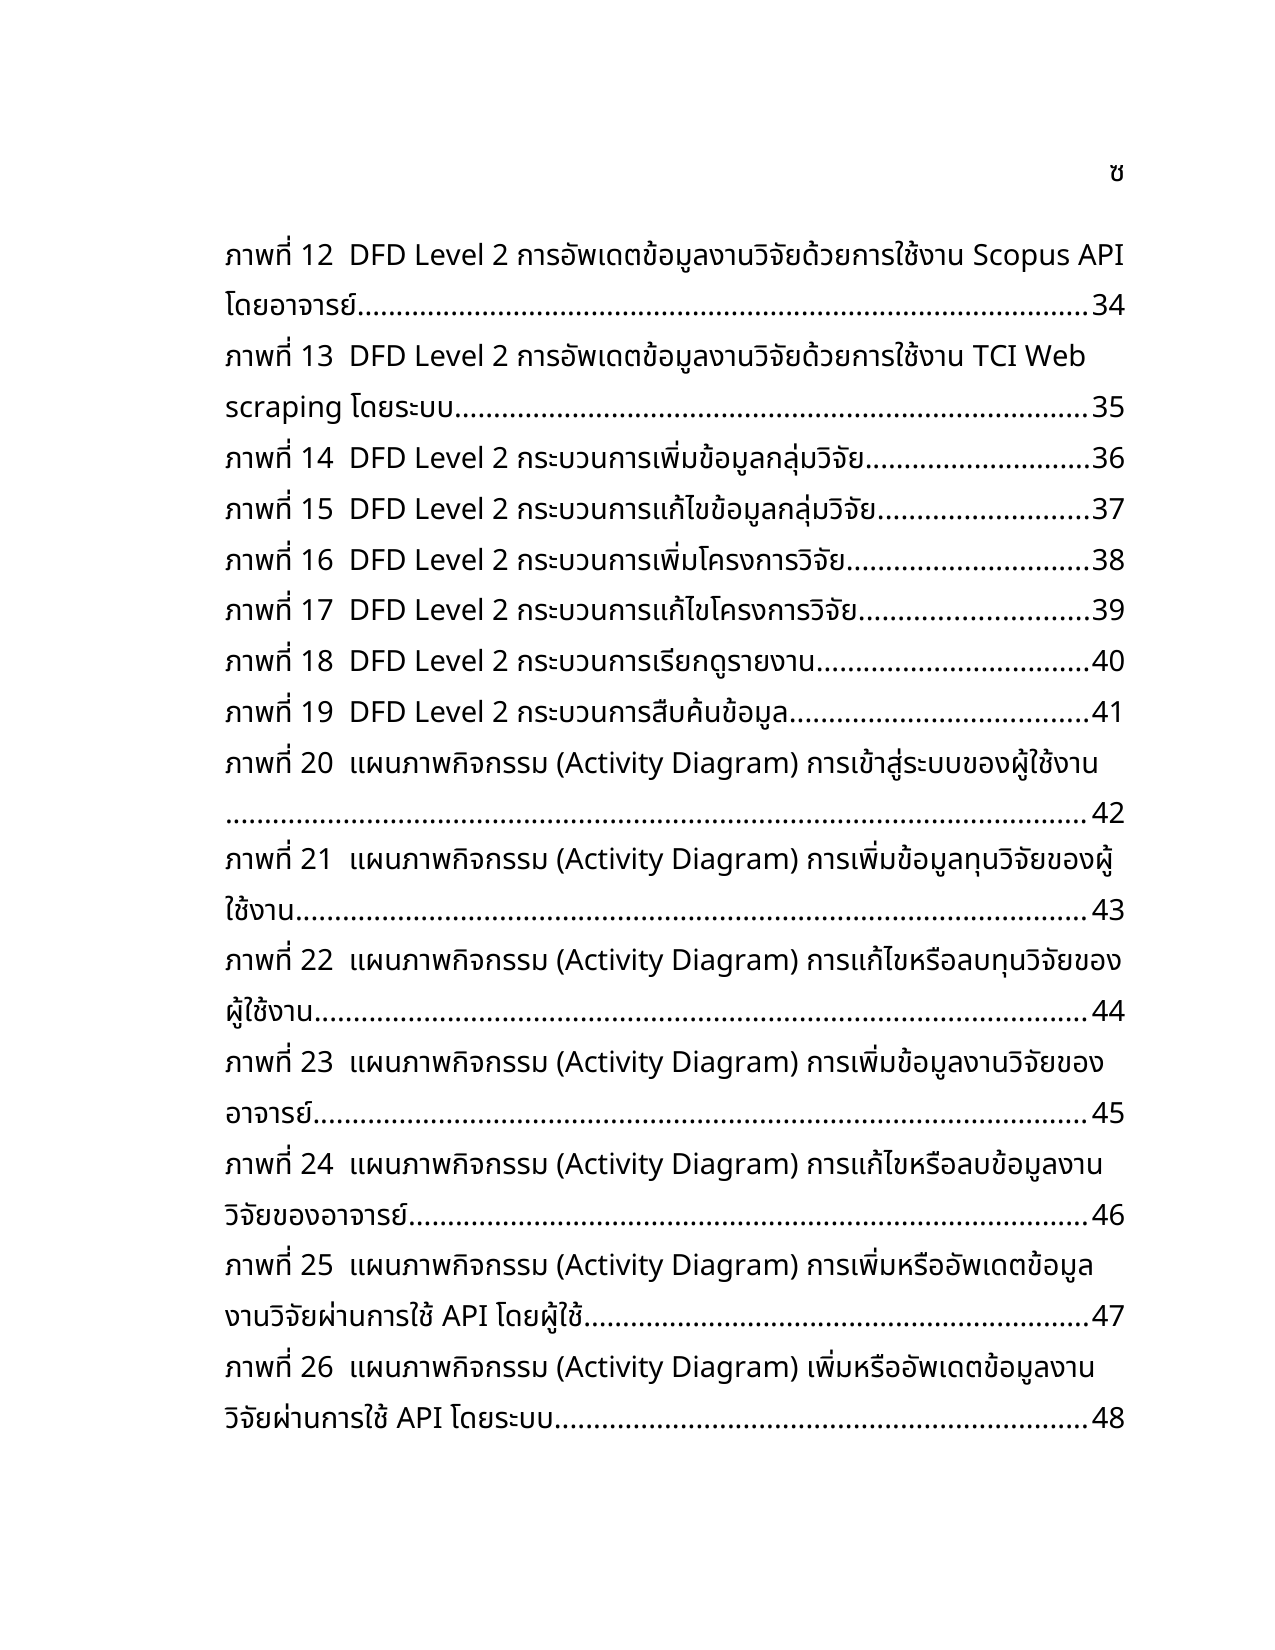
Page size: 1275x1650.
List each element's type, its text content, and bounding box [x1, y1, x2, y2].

text ภาพที่ 19 DFD Level 2 กระบวนการสืบค้นข้อมูล 41 [225, 691, 1125, 736]
text ภาพที่ 22 แผนภาพกิจกรรม (Activity Diagram) การแก้ไขหรือลบทุนวิจัยของผู้ใช้งาน 44 [225, 939, 1125, 1035]
text ภาพที่ 21 แผนภาพกิจกรรม (Activity Diagram) การเพิ่มข้อมูลทุนวิจัยของผู้ใช้งาน 43 [225, 838, 1125, 933]
text ภาพที่ 16 DFD Level 2 กระบวนการเพิ่มโครงการวิจัย 38 [225, 539, 1125, 583]
text ภาพที่ 25 แผนภาพกิจกรรม (Activity Diagram) การเพิ่มหรืออัพเดตข้อมูลงานวิจัยผ่านการใช้ API โดยผู้ใช้ 47 [225, 1244, 1125, 1340]
text ภาพที่ 13 DFD Level 2 การอัพเดตข้อมูลงานวิจัยด้วยการใช้งาน TCI Web scraping โดยระบบ 35 [225, 335, 1125, 431]
text ภาพที่ 23 แผนภาพกิจกรรม (Activity Diagram) การเพิ่มข้อมูลงานวิจัยของอาจารย์ 45 [225, 1041, 1125, 1136]
text ภาพที่ 14 DFD Level 2 กระบวนการเพิ่มข้อมูลกลุ่มวิจัย 36 [225, 437, 1125, 481]
text ภาพที่ 26 แผนภาพกิจกรรม (Activity Diagram) เพิ่มหรืออัพเดตข้อมูลงานวิจัยผ่านการใช้ API โดยระบบ 48 [225, 1346, 1125, 1441]
text ภาพที่ 20 แผนภาพกิจกรรม (Activity Diagram) การเข้าสู่ระบบของผู้ใช้งาน 42 [225, 742, 1125, 832]
text ภาพที่ 18 DFD Level 2 กระบวนการเรียกดูรายงาน 40 [225, 640, 1125, 685]
text ภาพที่ 24 แผนภาพกิจกรรม (Activity Diagram) การแก้ไขหรือลบข้อมูลงานวิจัยของอาจารย์ 46 [225, 1143, 1125, 1238]
text ภาพที่ 15 DFD Level 2 กระบวนการแก้ไขข้อมูลกลุ่มวิจัย 37 [225, 488, 1125, 532]
text ภาพที่ 12 DFD Level 2 การอัพเดตข้อมูลงานวิจัยด้วยการใช้งาน Scopus API โดยอาจารย์ 34 [225, 234, 1125, 329]
text ภาพที่ 17 DFD Level 2 กระบวนการแก้ไขโครงการวิจัย 39 [225, 589, 1125, 634]
